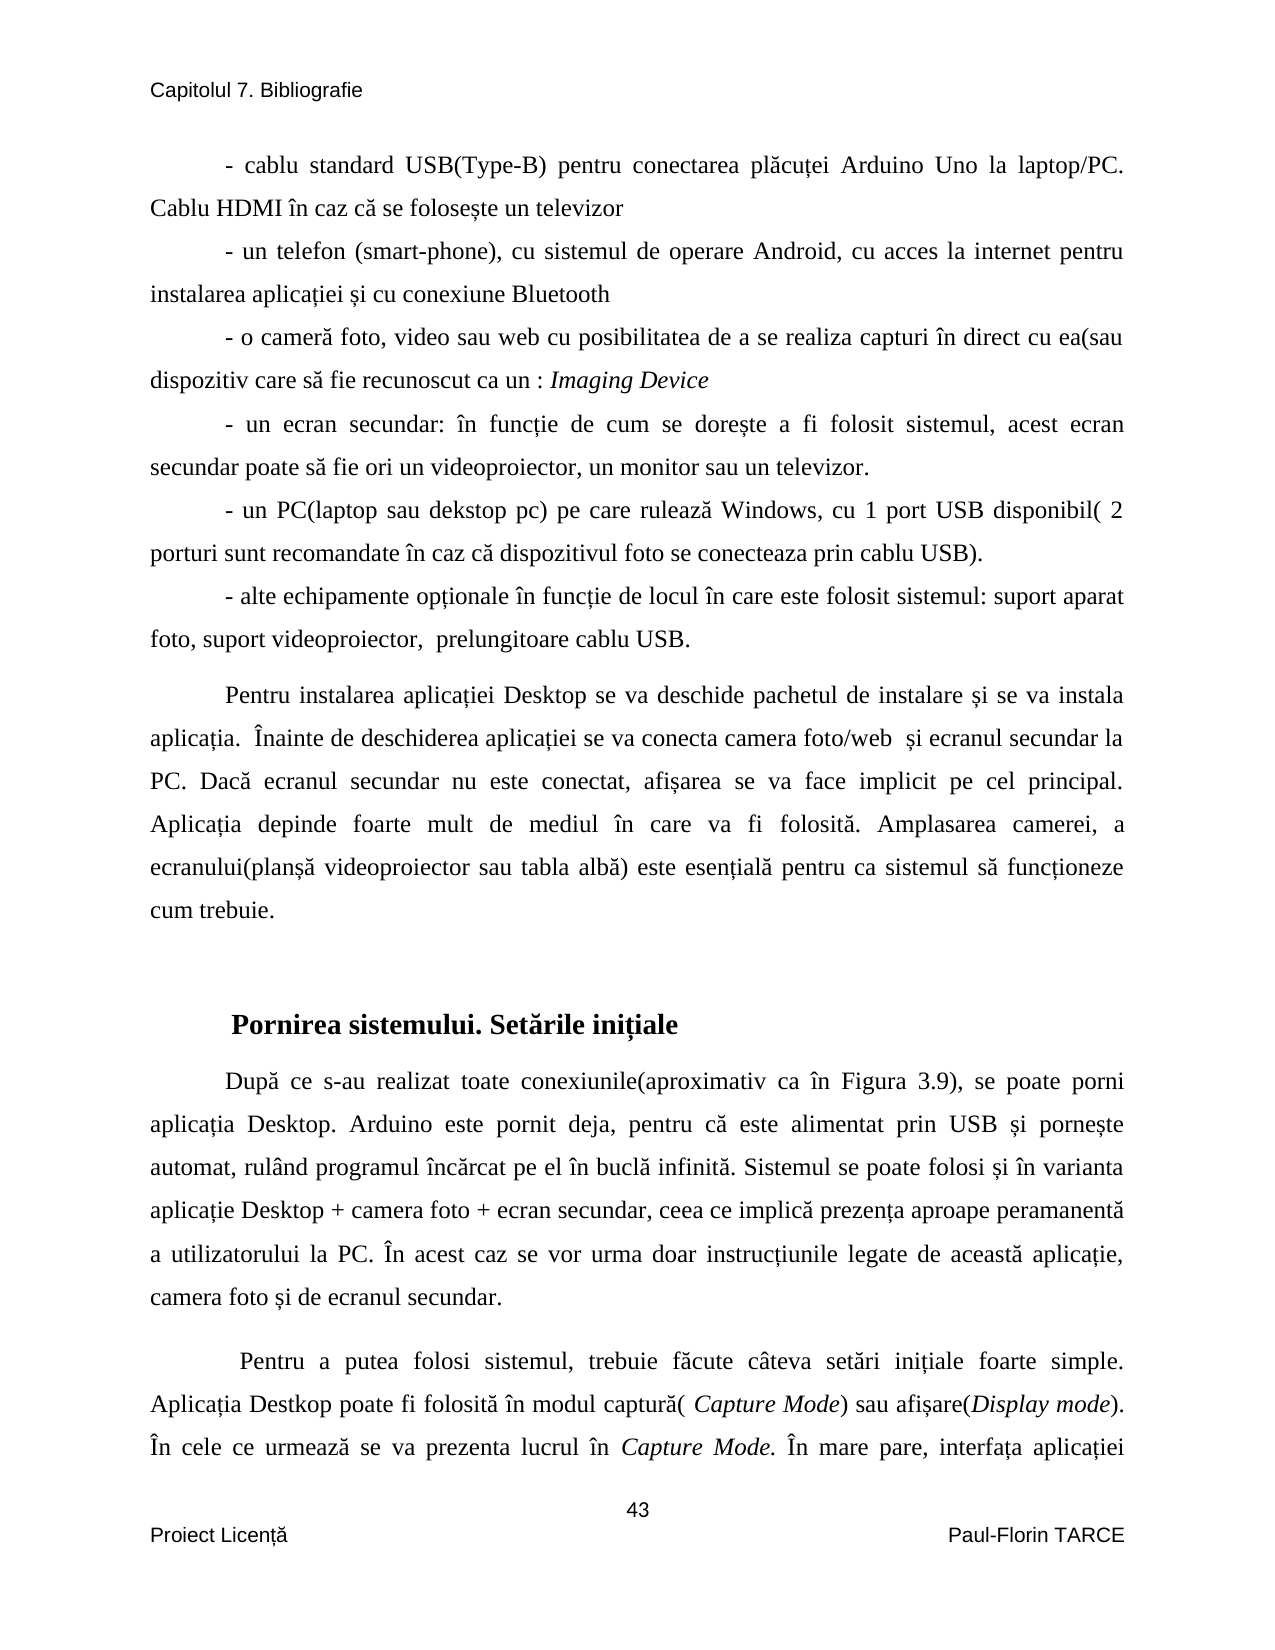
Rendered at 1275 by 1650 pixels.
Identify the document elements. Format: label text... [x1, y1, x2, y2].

text - cablu standard USB(Type-B) pentru conectarea plăcuței Arduino Uno la laptop/PC. Cablu HDMI în caz că se folosește un televizor [150, 150, 1125, 222]
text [150, 1346, 1125, 1461]
text - un telefon (smart-phone), cu sistemul de operare Android, cu acces la internet pentru instalarea aplicației și cu conexiune Bluetooth [150, 236, 1125, 308]
text - un PC(laptop sau dekstop pc) pe care rulează Windows, cu 1 port USB disponibil( 2 porturi sunt recomandate în caz că dispozitivul foto se conecteaza prin cablu USB). [150, 495, 1125, 567]
text Pornirea sistemului. Setările inițiale [150, 1007, 1125, 1040]
text Pentru instalarea aplicației Desktop se va deschide pachetul de instalare și se va instala aplicația. Înainte de deschiderea aplicației se va conecta camera foto/web și ecranul secundar la PC. Dacă ecranul secundar nu este conectat, afișarea se va face implicit pe cel principal. Aplicația depinde foarte mult de mediul în care va fi folosită. Amplasarea camerei, a ecranului(planșă videoproiector sau tabla albă) este esențială pentru ca sistemul să funcționeze cum trebuie. [150, 680, 1125, 924]
text - un ecran secundar: în funcție de cum se dorește a fi folosit sistemul, acest ecran secundar poate să fie ori un videoproiector, un monitor sau un televizor. [150, 409, 1125, 481]
text După ce s-au realizat toate conexiunile(aproximativ ca în Figura 3.9), se poate porni aplicația Desktop. Arduino este pornit deja, pentru că este alimentat prin USB și pornește automat, rulând programul încărcat pe el în buclă infinită. Sistemul se poate folosi și în varianta aplicație Desktop + camera foto + ecran secundar, ceea ce implică prezența aproape peramanentă a utilizatorului la PC. În acest caz se vor urma doar instrucțiunile legate de această aplicație, camera foto și de ecranul secundar. [150, 1066, 1125, 1311]
text - alte echipamente opționale în funcție de locul în care este folosit sistemul: suport aparat foto, suport videoproiector, prelungitoare cablu USB. [150, 581, 1125, 653]
text - o cameră foto, video sau web cu posibilitatea de a se realiza capturi în direct cu ea(sau dispozitiv care să fie recunoscut ca un : Imaging Device [150, 322, 1125, 394]
